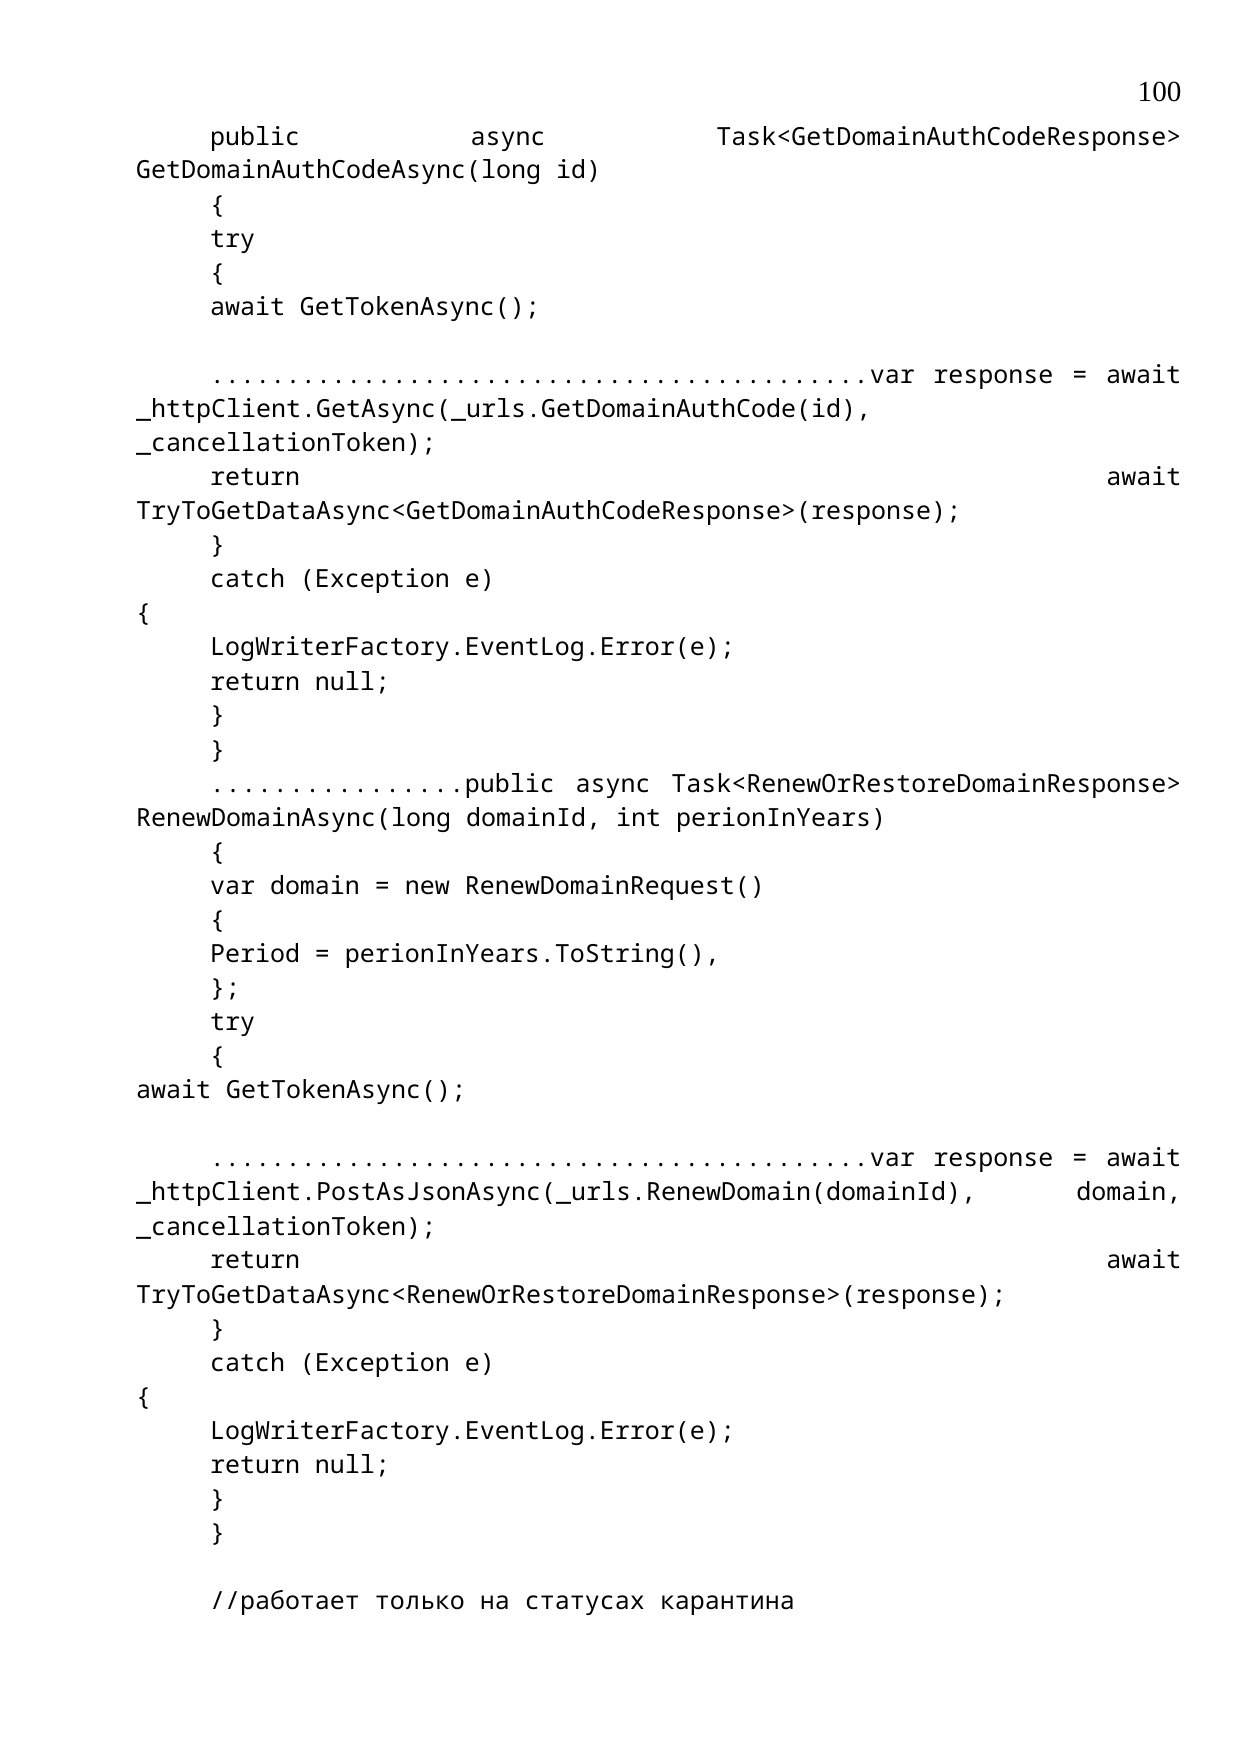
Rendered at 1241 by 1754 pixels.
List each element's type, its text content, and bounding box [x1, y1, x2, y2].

text } [136, 527, 1181, 561]
text } [136, 697, 1181, 731]
text } [136, 1481, 1181, 1515]
text var domain = new RenewDomainRequest() [136, 867, 1181, 902]
text catch (Exception e) [136, 561, 1181, 595]
text { [136, 595, 1181, 629]
text var response = await _httpClient.PostAsJsonAsync(_urls.RenewDomain(domainId), domain, _cancellationToken); [136, 1140, 1181, 1242]
text await GetTokenAsync(); [136, 288, 1181, 322]
text return await TryToGetDataAsync<RenewOrRestoreDomainResponse>(response); [136, 1242, 1181, 1310]
text try [136, 220, 1181, 254]
text } [136, 1310, 1181, 1344]
text LogWriterFactory.EventLog.Error(e); [136, 629, 1181, 663]
text }; [136, 970, 1181, 1004]
text //работает только на статусах карантина [136, 1583, 1181, 1617]
text return null; [136, 1447, 1181, 1481]
text return null; [136, 663, 1181, 697]
text { [136, 902, 1181, 936]
text Period = perionInYears.ToString(), [136, 936, 1181, 970]
text { [136, 254, 1181, 288]
text { [136, 1378, 1181, 1412]
text } [136, 731, 1181, 765]
text { [136, 833, 1181, 867]
text return await TryToGetDataAsync<GetDomainAuthCodeResponse>(response); [136, 459, 1181, 527]
text public async Task<RenewOrRestoreDomainResponse> RenewDomainAsync(long domainId, int perionInYears) [136, 765, 1181, 833]
text await GetTokenAsync(); [136, 1072, 1181, 1106]
text try [136, 1004, 1181, 1038]
text { [136, 186, 1181, 220]
text LogWriterFactory.EventLog.Error(e); [136, 1412, 1181, 1447]
text } [136, 1515, 1181, 1549]
text public async Task<GetDomainAuthCodeResponse> GetDomainAuthCodeAsync(long id) [136, 118, 1181, 186]
text catch (Exception e) [136, 1344, 1181, 1378]
text var response = await _httpClient.GetAsync(_urls.GetDomainAuthCode(id), _cancellationToken); [136, 357, 1181, 459]
text { [136, 1038, 1181, 1072]
